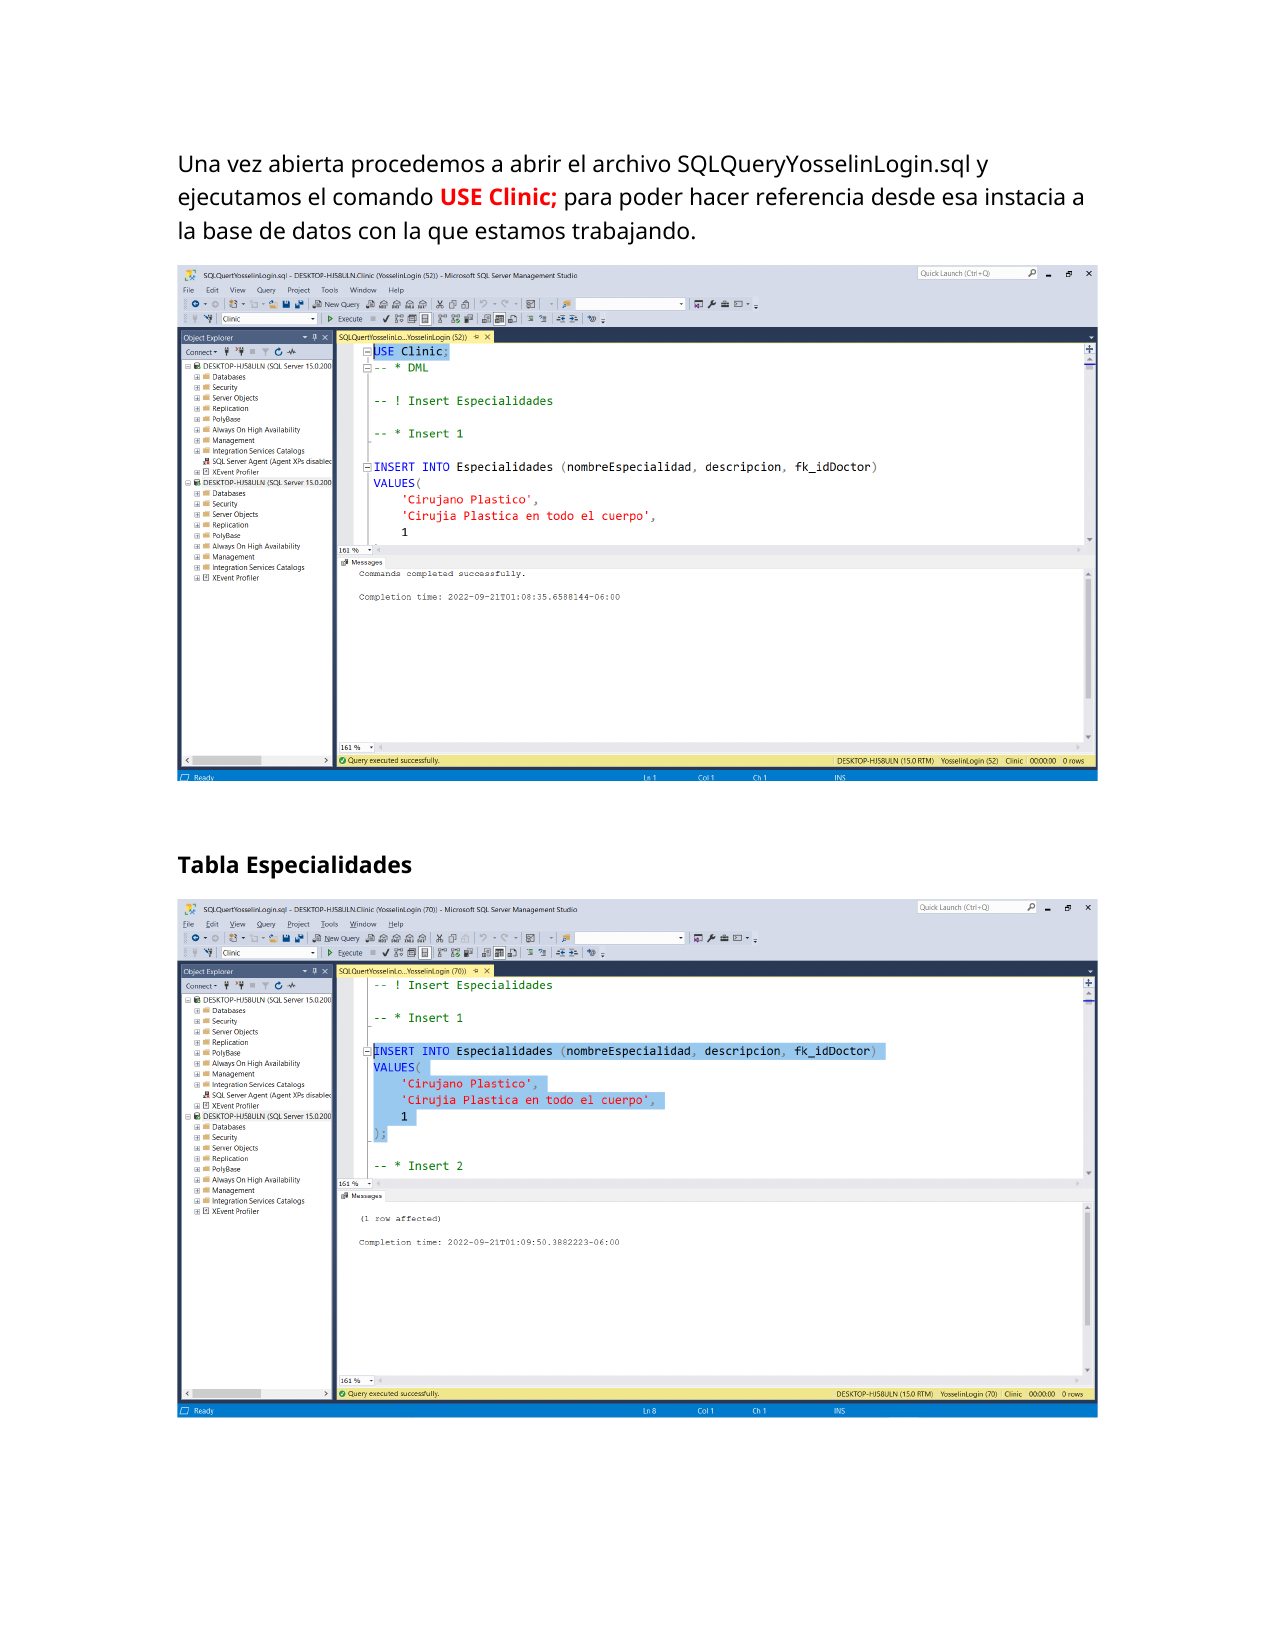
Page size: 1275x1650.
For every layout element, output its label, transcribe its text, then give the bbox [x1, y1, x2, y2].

text Tabla Especialidades [177, 849, 1098, 881]
picture [177, 265, 1098, 781]
text Una vez abierta procedemos a abrir el archivo SQLQueryYosselinLogin.sql y ejecutamos el comando USE Clinic; para poder hacer referencia desde esa instacia a la base de datos con la que estamos trabajando. [177, 148, 1098, 246]
picture [177, 899, 1098, 1418]
